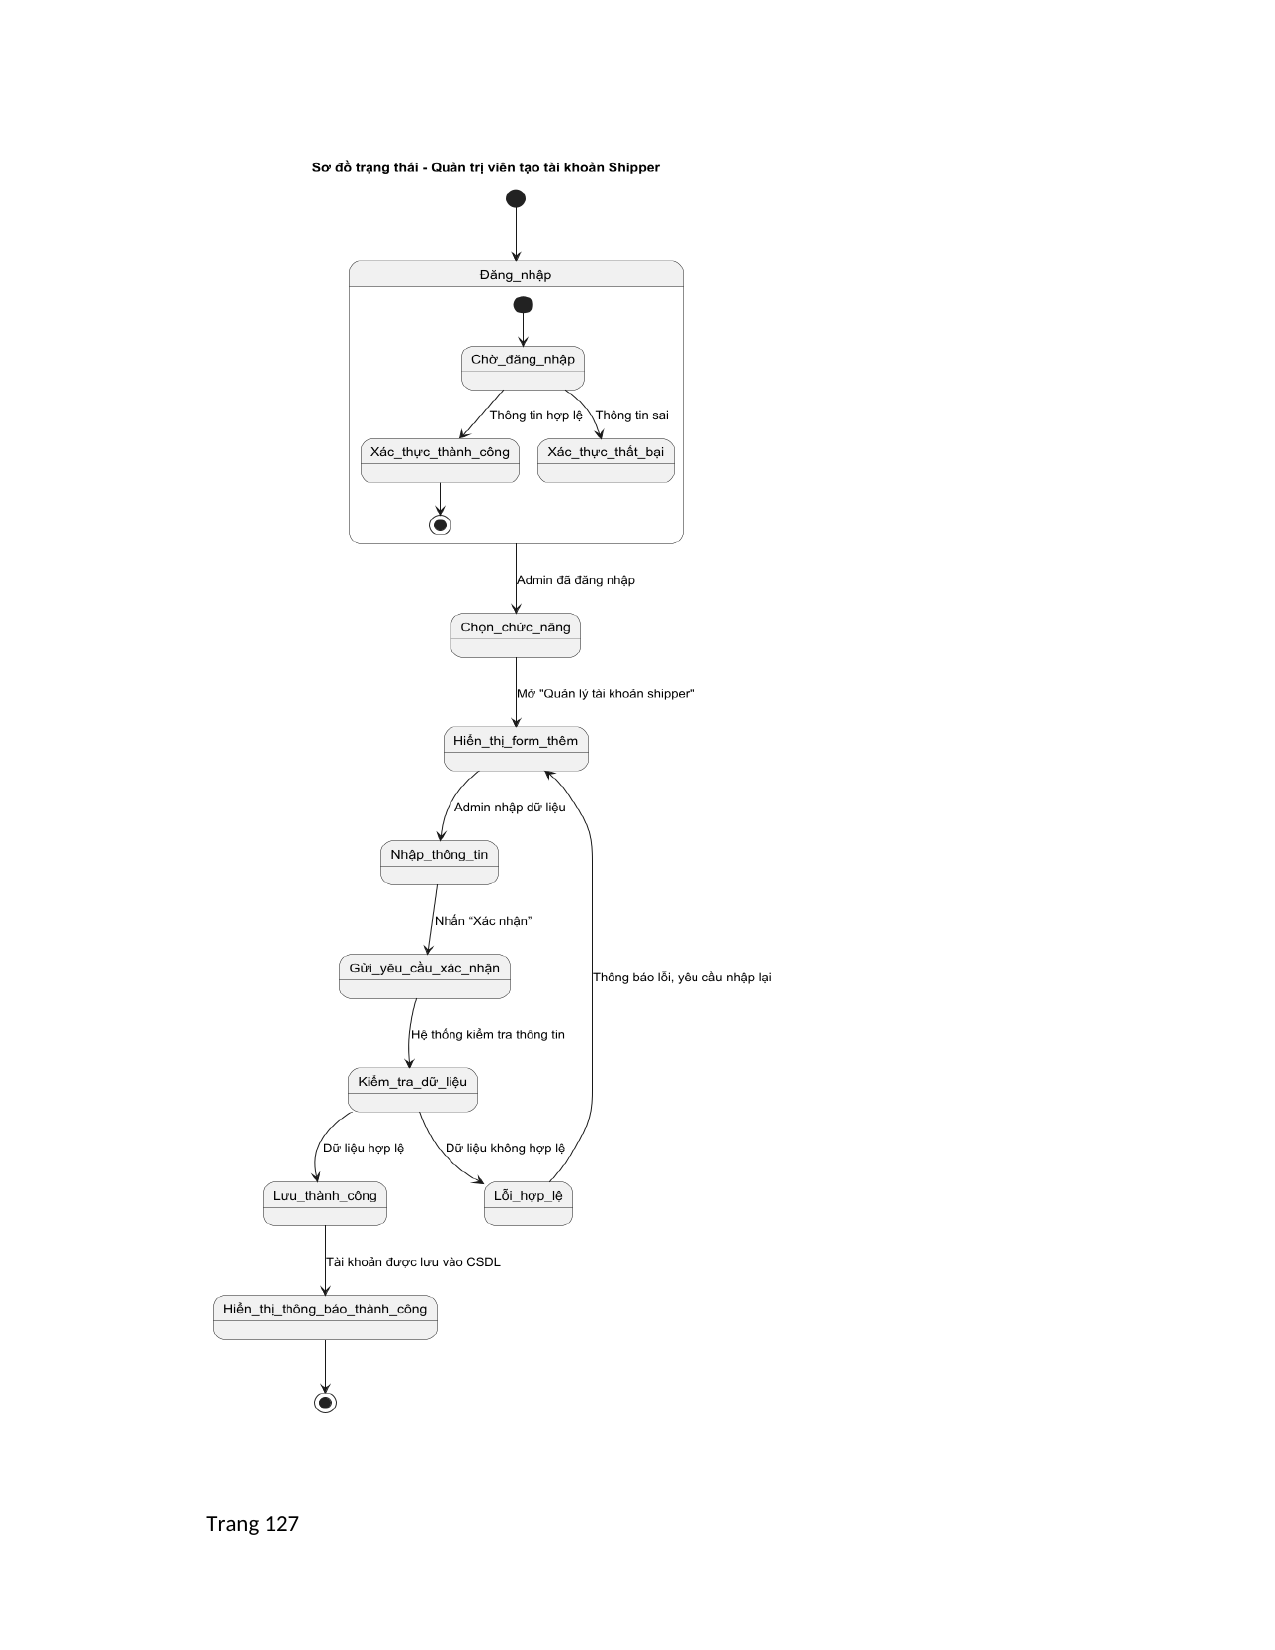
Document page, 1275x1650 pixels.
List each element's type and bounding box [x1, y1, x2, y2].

picture [206, 150, 777, 1416]
